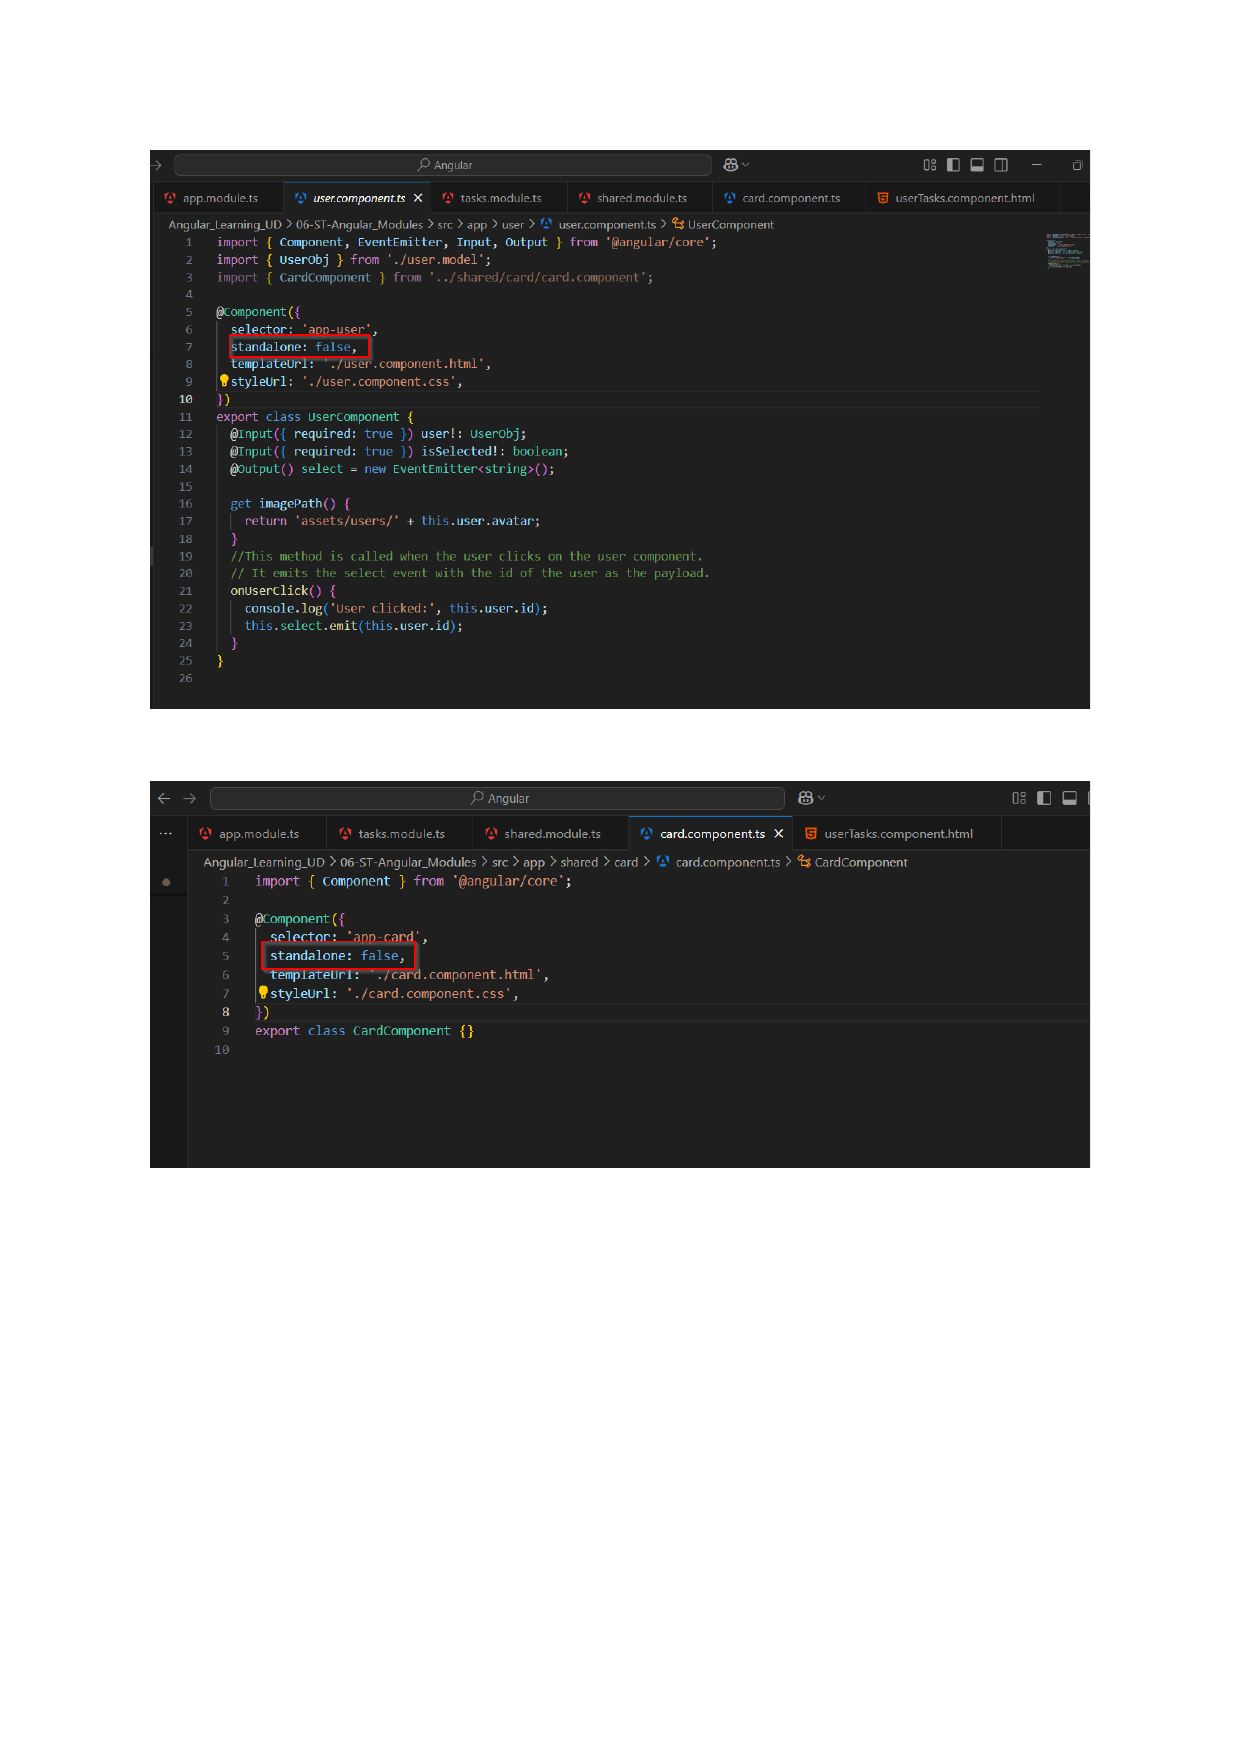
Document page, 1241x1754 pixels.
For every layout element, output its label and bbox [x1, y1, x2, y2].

picture [150, 150, 1091, 709]
picture [150, 781, 1091, 1168]
